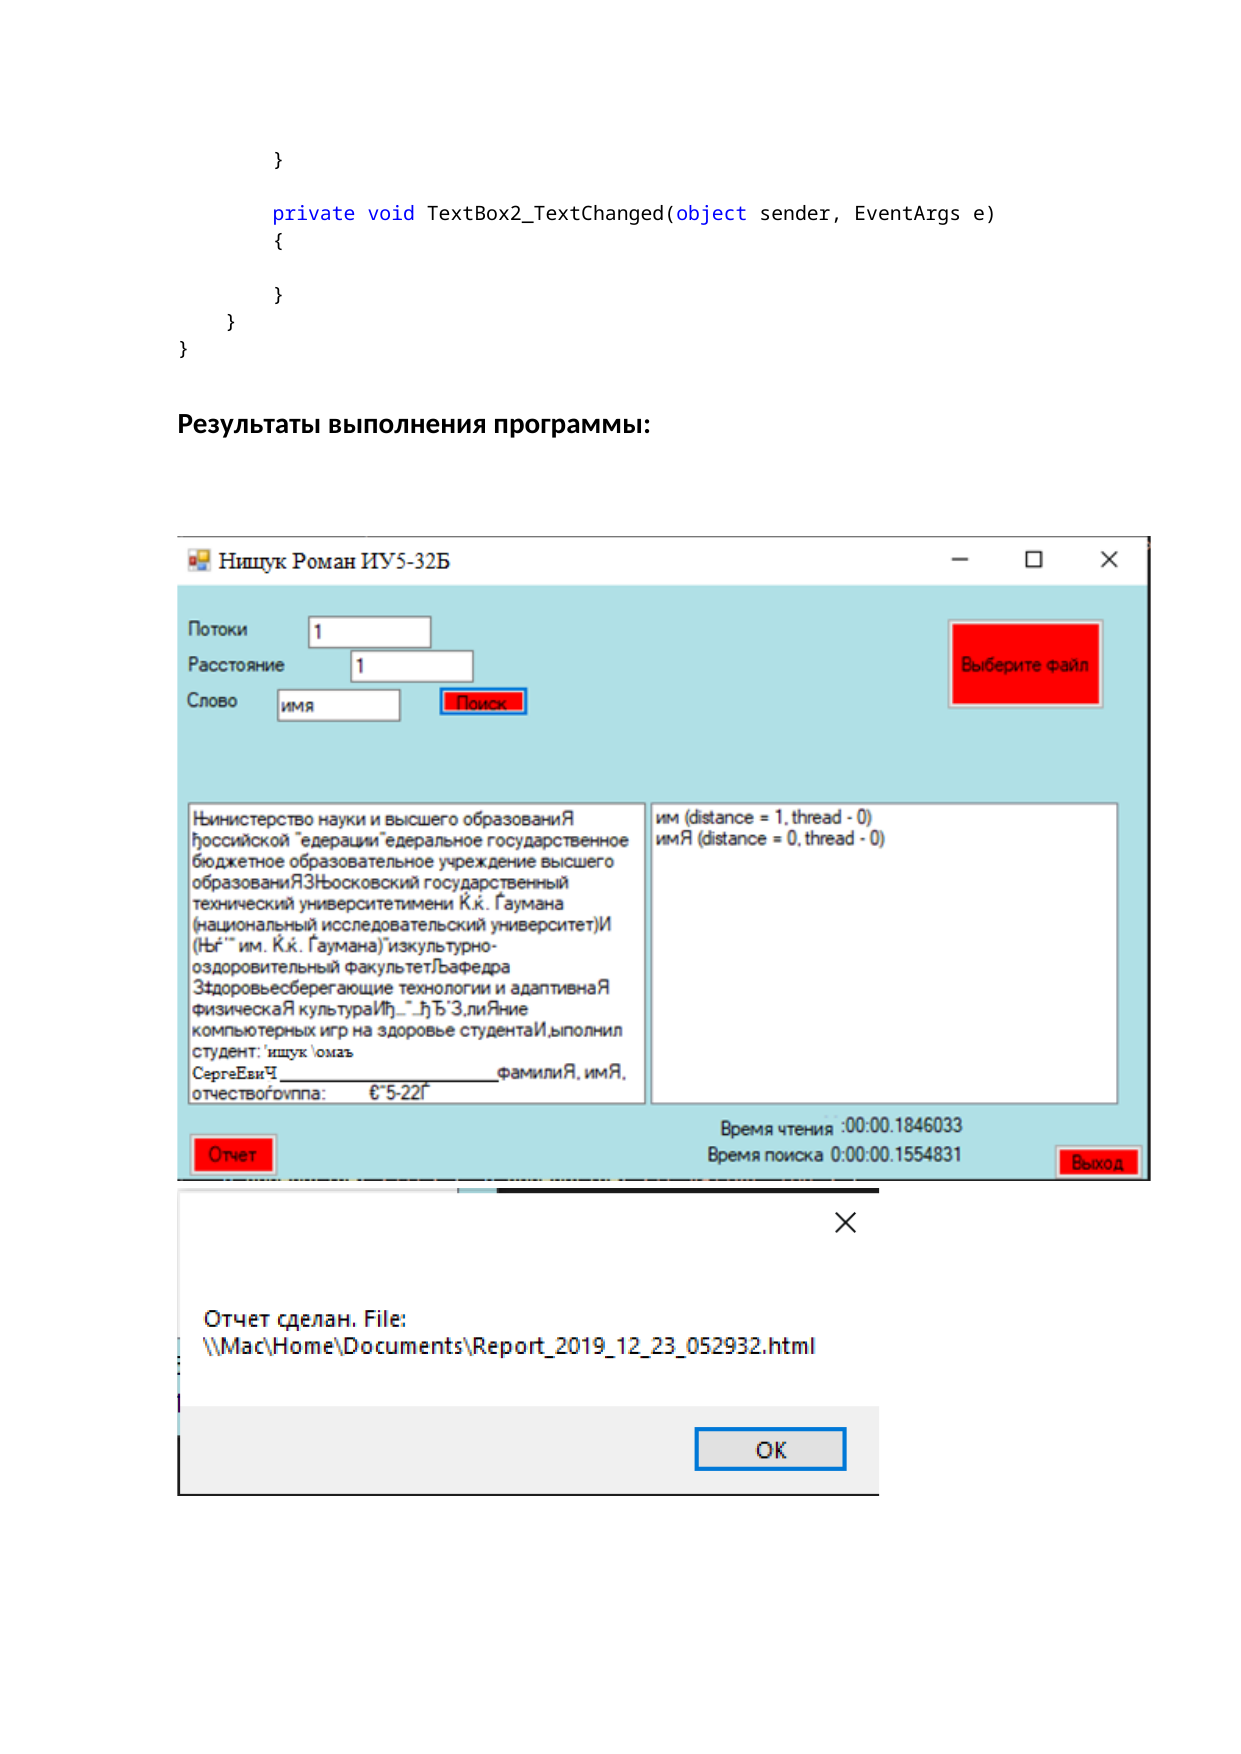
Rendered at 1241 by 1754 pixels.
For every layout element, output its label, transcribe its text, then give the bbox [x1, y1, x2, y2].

picture [177, 1188, 880, 1496]
text } [177, 334, 1152, 361]
text { [177, 226, 1152, 253]
text } [177, 307, 1152, 334]
picture [177, 536, 1151, 1181]
text } [177, 280, 1152, 307]
text private void TextBox2_TextChanged(object sender, EventArgs e) [177, 199, 1152, 226]
text Результаты выполнения программы: [177, 405, 1152, 441]
text } [177, 145, 1152, 172]
